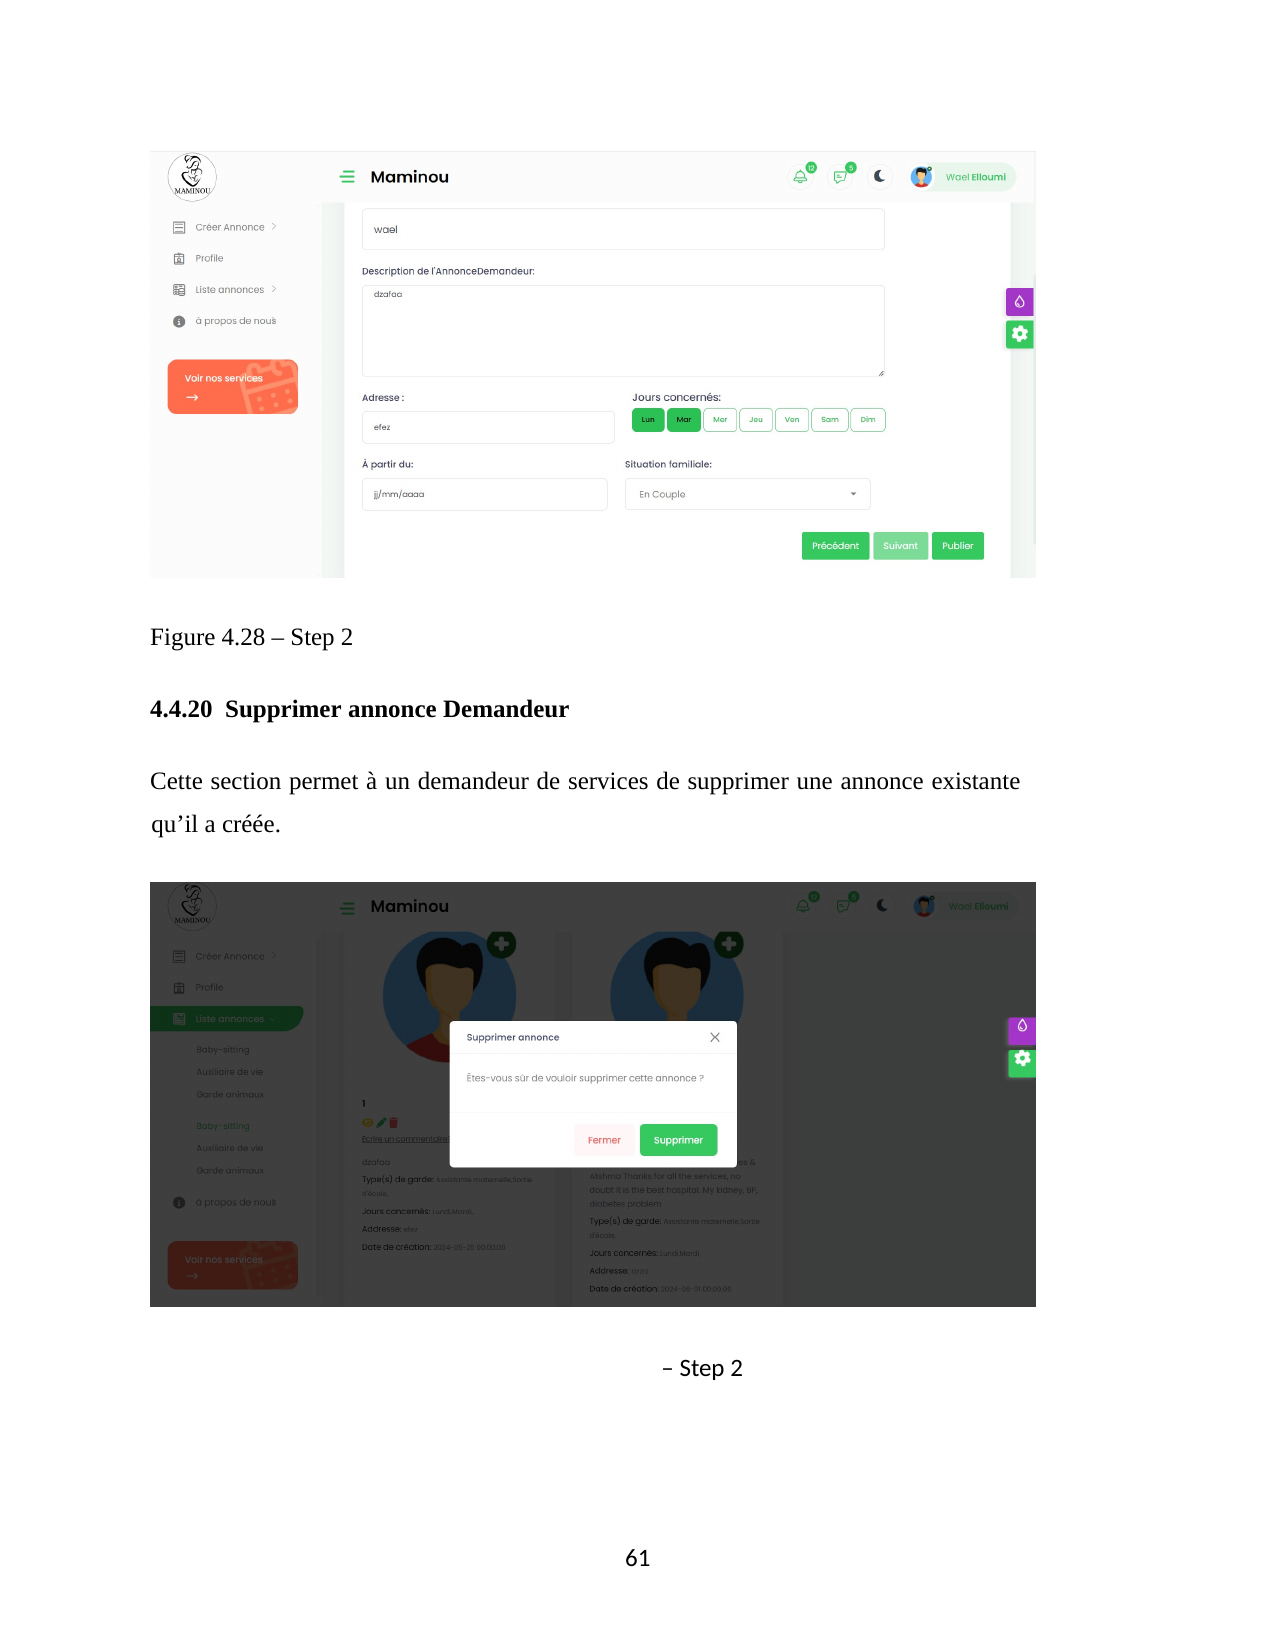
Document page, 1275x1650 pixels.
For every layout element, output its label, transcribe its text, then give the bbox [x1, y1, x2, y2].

text 4.4.20 Supprimer annonce Demandeur [150, 694, 1022, 723]
text Cette section permet à un demandeur de services de supprimer une annonce existante qu’il a créée. [150, 766, 1022, 838]
text Figure 4.28 – Step 2 [150, 622, 1022, 650]
picture [150, 882, 1036, 1307]
picture [150, 150, 1036, 578]
